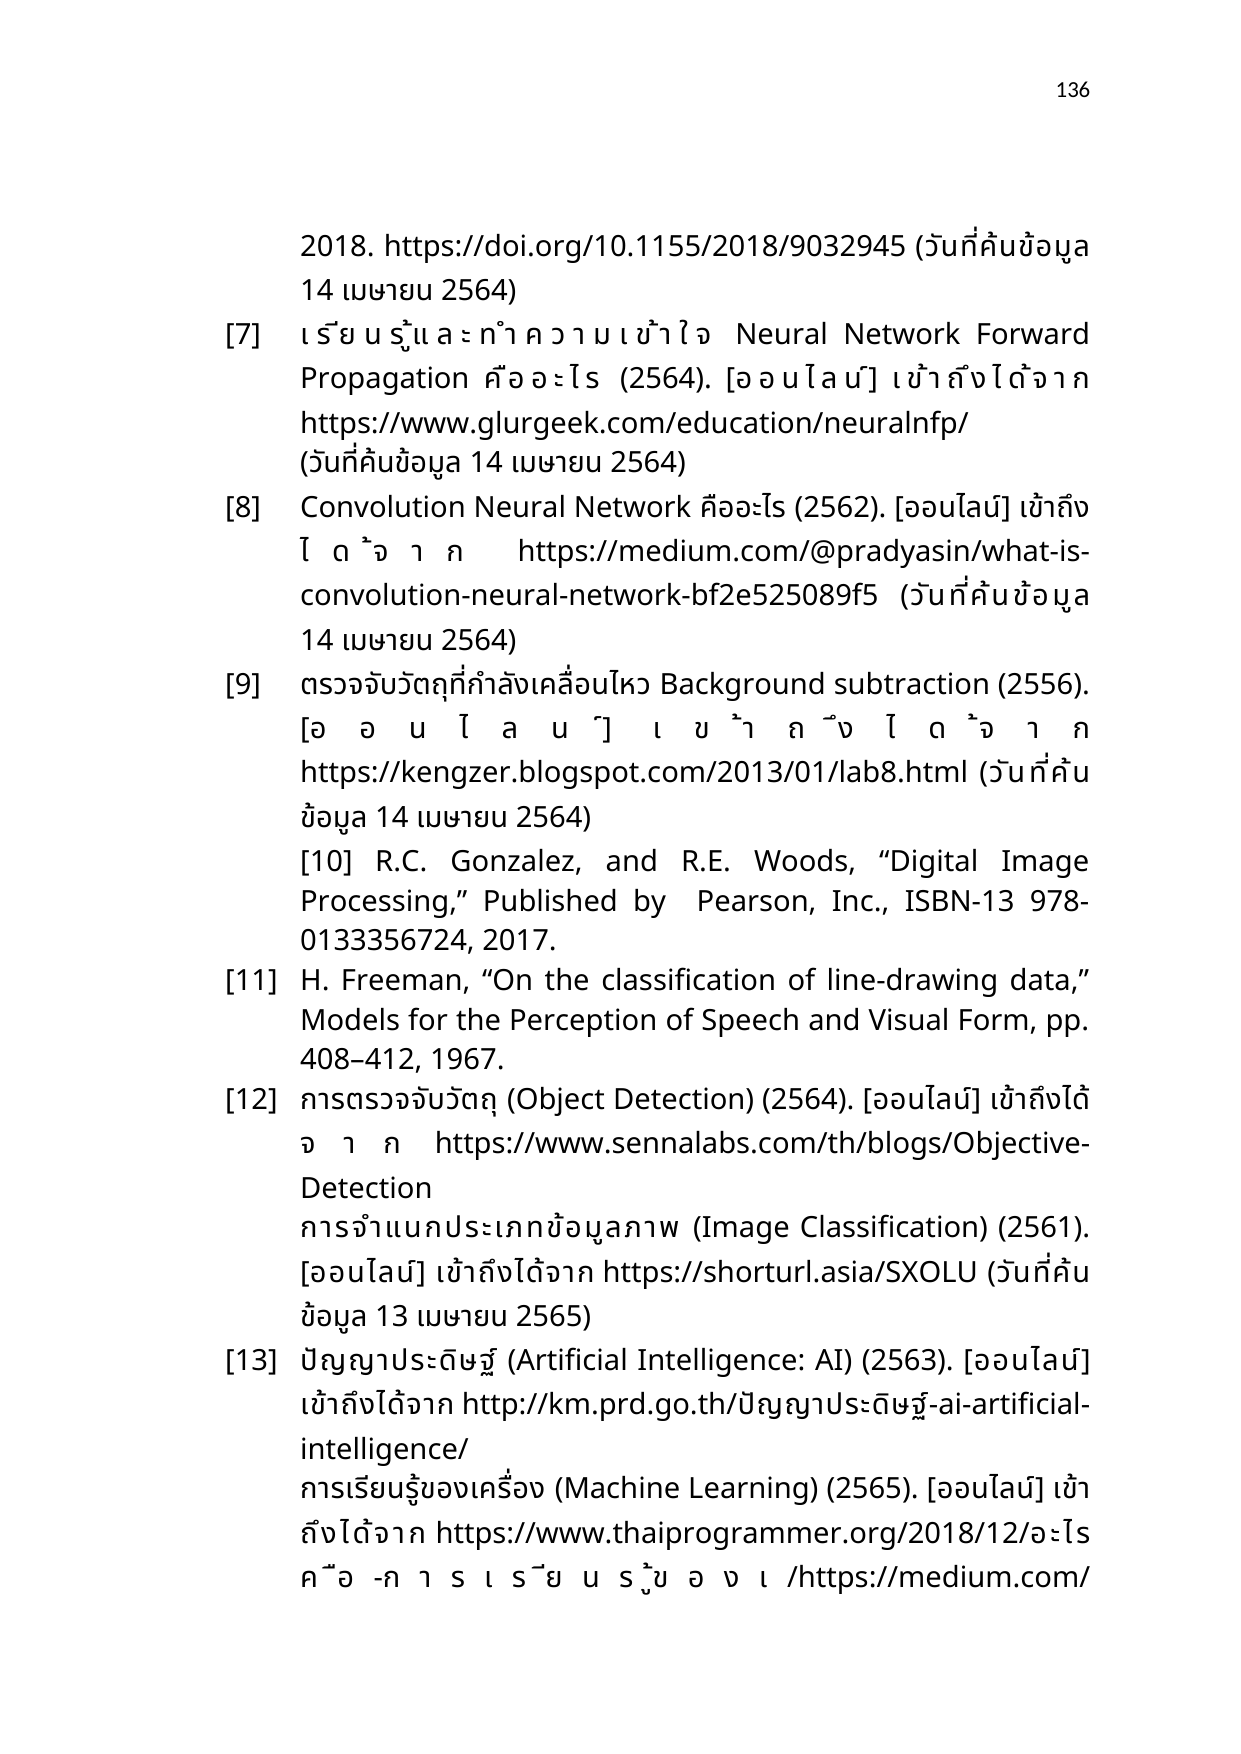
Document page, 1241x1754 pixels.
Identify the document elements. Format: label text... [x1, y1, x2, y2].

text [300, 1468, 1090, 1600]
text [10] R.C. Gonzalez, and R.E. Woods, “Digital Image Processing,” Published by Pearson, Inc., ISBN-13 978-0133356724, 2017. [300, 840, 1090, 959]
text [9] ตรวจจับวัตถุที่กำลังเคลื่อนไหว Background subtraction (2556). [ออนไลน์] เข้าถึงได้จาก https://kengzer.blogspot.com/2013/01/lab8.html (วันที่ค้นข้อมูล 14 เมษายน 2564) [225, 663, 1090, 840]
text [13] ปัญญาประดิษฐ์ (Artificial Intelligence: AI) (2563). [ออนไลน์] เข้าถึงได้จากhttp://km.prd.go.th/ปัญญาประดิษฐ์-ai-artificial-intelligence/ [225, 1339, 1090, 1468]
text [8] Convolution Neural Network คืออะไร (2562). [ออนไลน์] เข้าถึงได้จาก https://medium.com/@pradyasin/what-is-convolution-neural-network-bf2e525089f5 (วันที่ค้นข้อมูล 14 เมษายน 2564) [225, 486, 1090, 663]
text [7] เรียนรู้และทำความเข้าใจ Neural Network Forward Propagation คืออะไร (2564). [ออนไลน์] เข้าถึงได้จาก https://www.glurgeek.com/education/neuralnfp/ [225, 313, 1090, 442]
text การจำแนกประเภทข้อมูลภาพ (Image Classification) (2561). [ออนไลน์] เข้าถึงได้จากhttps://shorturl.asia/SXOLU (วันที่ค้นข้อมูล 13 เมษายน 2565) [300, 1207, 1090, 1339]
text (วันที่ค้นข้อมูล 14 เมษายน 2564) [225, 442, 1090, 486]
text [225, 225, 1090, 313]
text [12] การตรวจจับวัตถุ (Object Detection) (2564). [ออนไลน์] เข้าถึงได้จากhttps://www.sennalabs.com/th/blogs/Objective-Detection [225, 1078, 1090, 1207]
text [11] H. Freeman, “On the classification of line-drawing data,” Models for the Perception of Speech and Visual Form, pp. 408–412, 1967. [225, 959, 1090, 1078]
